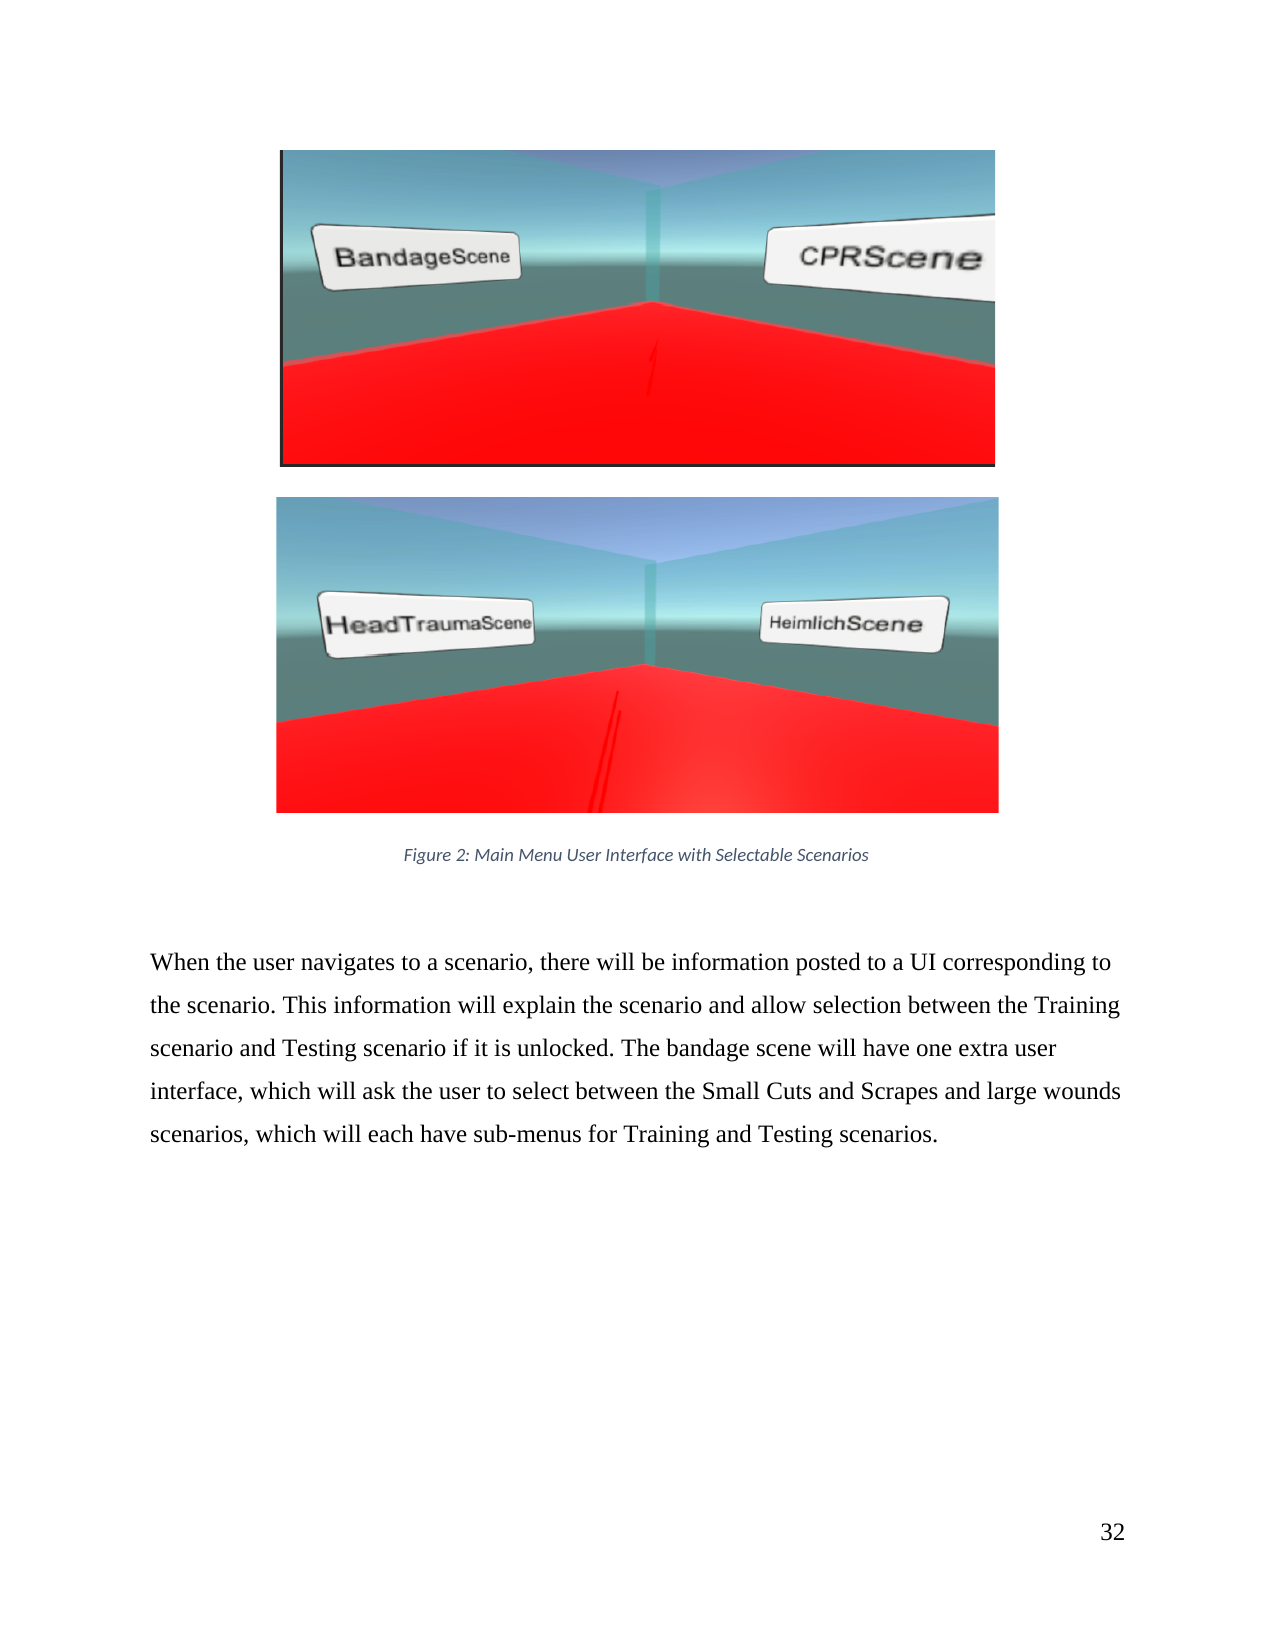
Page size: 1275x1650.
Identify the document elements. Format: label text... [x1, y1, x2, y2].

text When the user navigates to a scenario, there will be information posted to a UI corresponding to the scenario. This information will explain the scenario and allow selection between the Training scenario and Testing scenario if it is unlocked. The bandage scene will have one extra user interface, which will ask the user to select between the Small Cuts and Scrapes and large wounds scenarios, which will each have sub-menus for Training and Testing scenarios. [150, 947, 1125, 1148]
